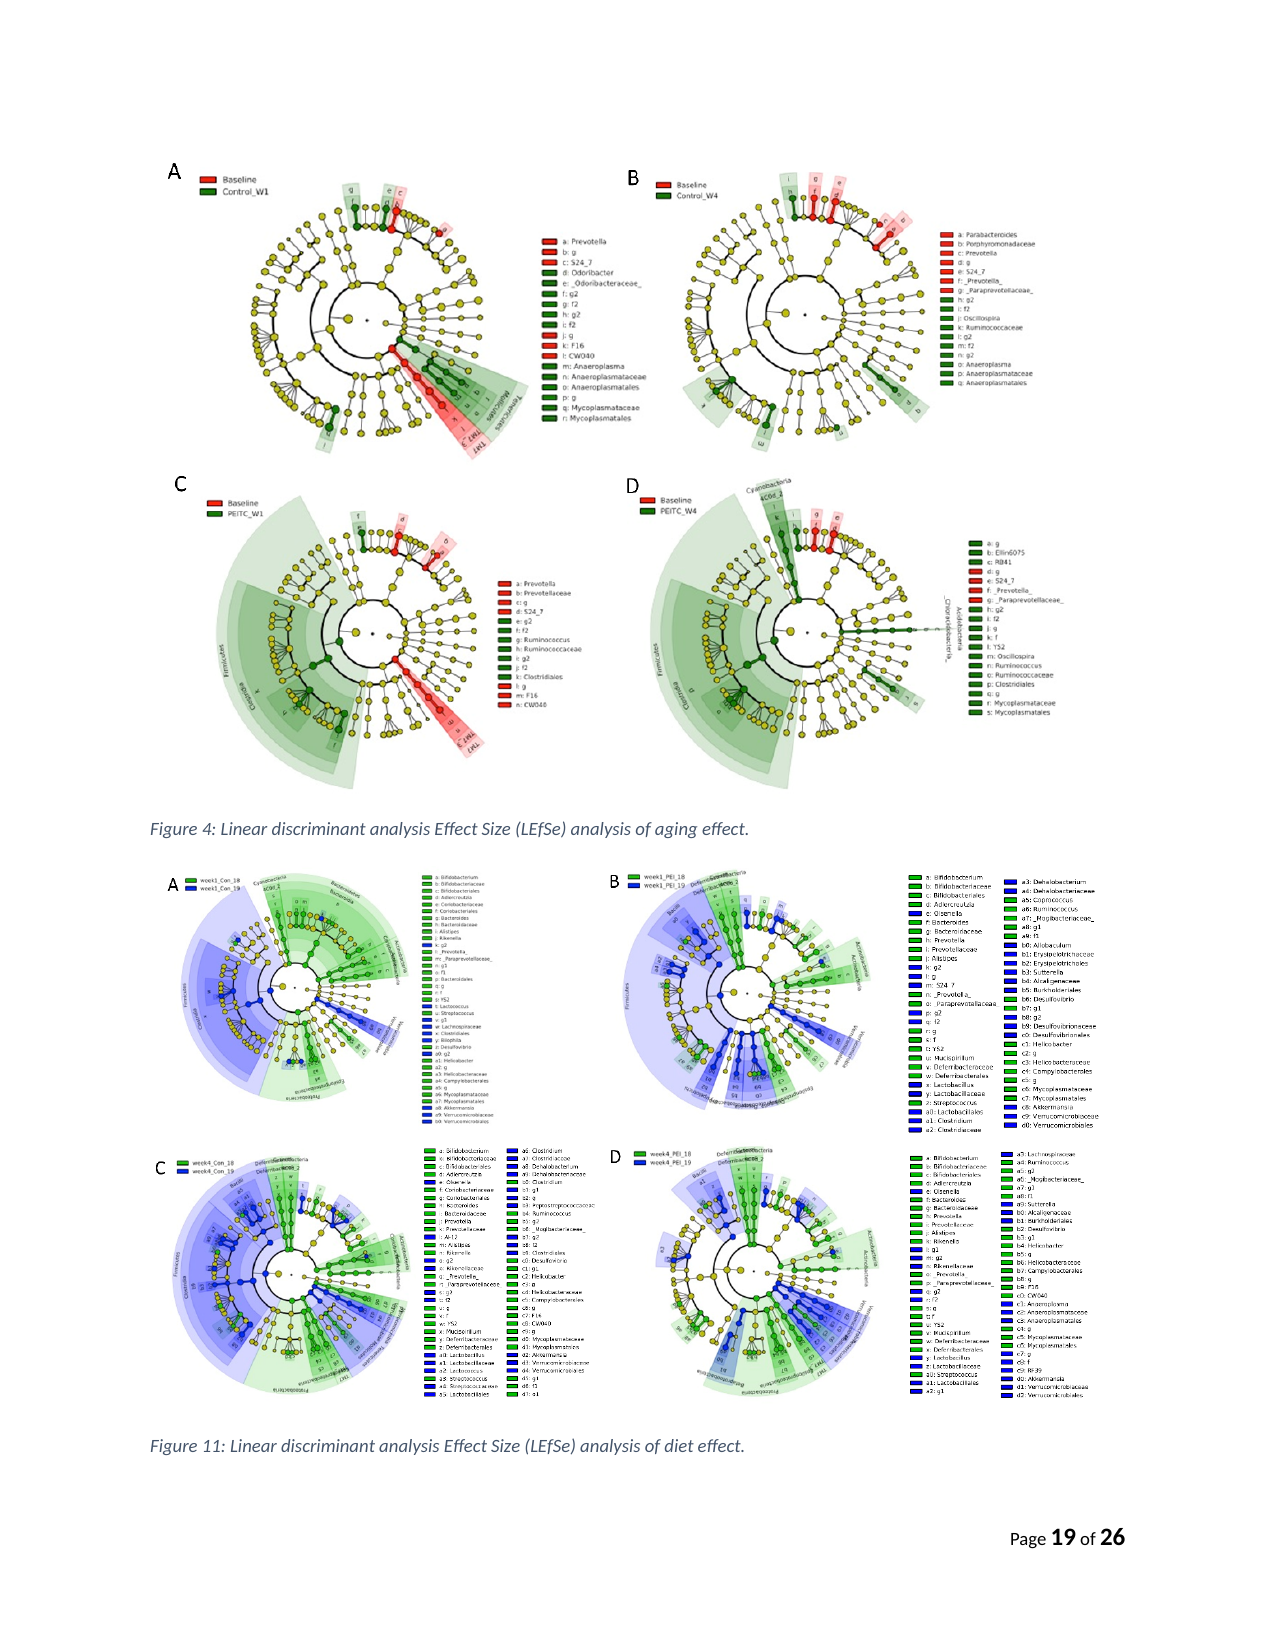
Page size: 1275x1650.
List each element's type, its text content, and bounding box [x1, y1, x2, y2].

picture [150, 860, 1125, 1416]
picture [150, 150, 1078, 799]
text Figure 11: Linear discriminant analysis Effect Size (LEfSe) analysis of diet effect. [150, 1434, 1125, 1457]
